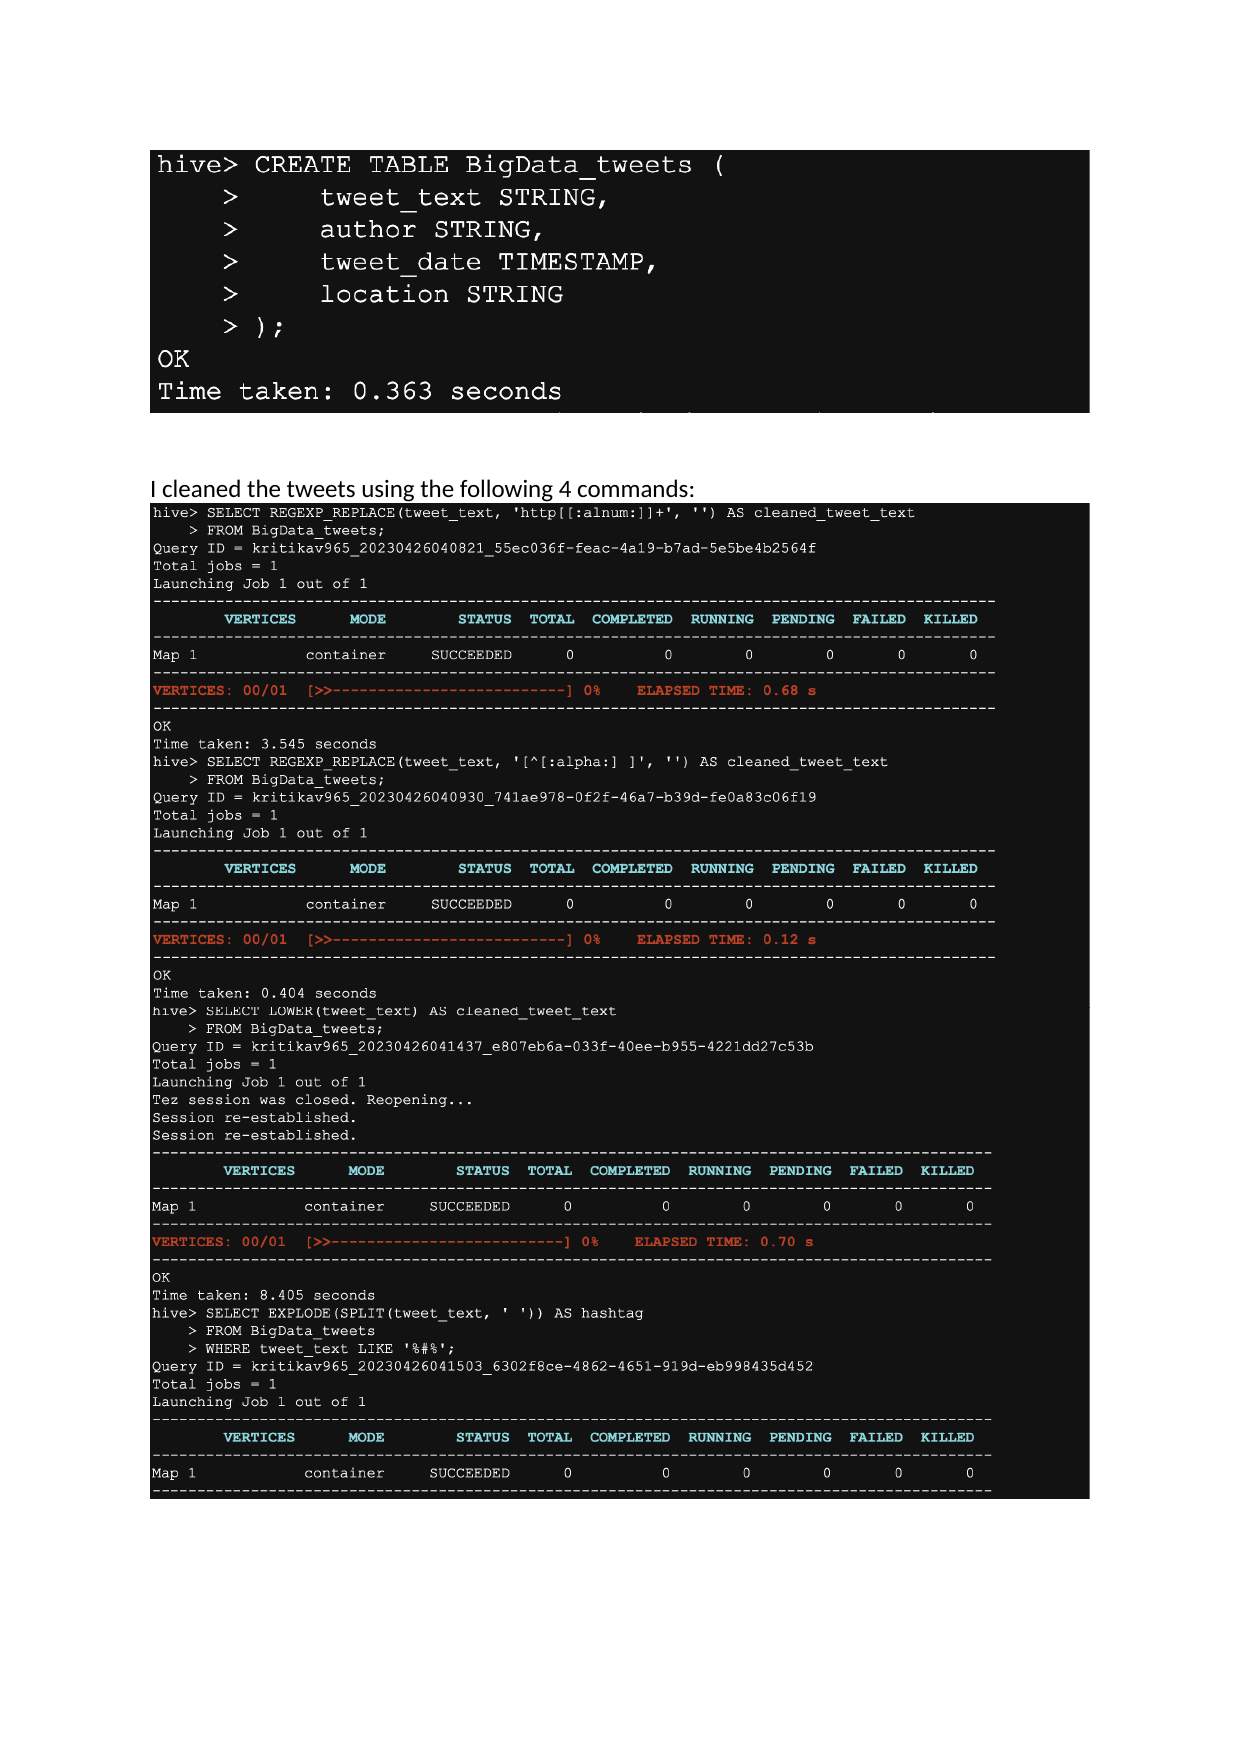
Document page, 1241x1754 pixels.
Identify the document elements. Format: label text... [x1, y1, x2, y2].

picture [150, 503, 1090, 1499]
text I cleaned the tweets using the following 4 commands: [150, 473, 1090, 503]
picture [150, 150, 1090, 413]
